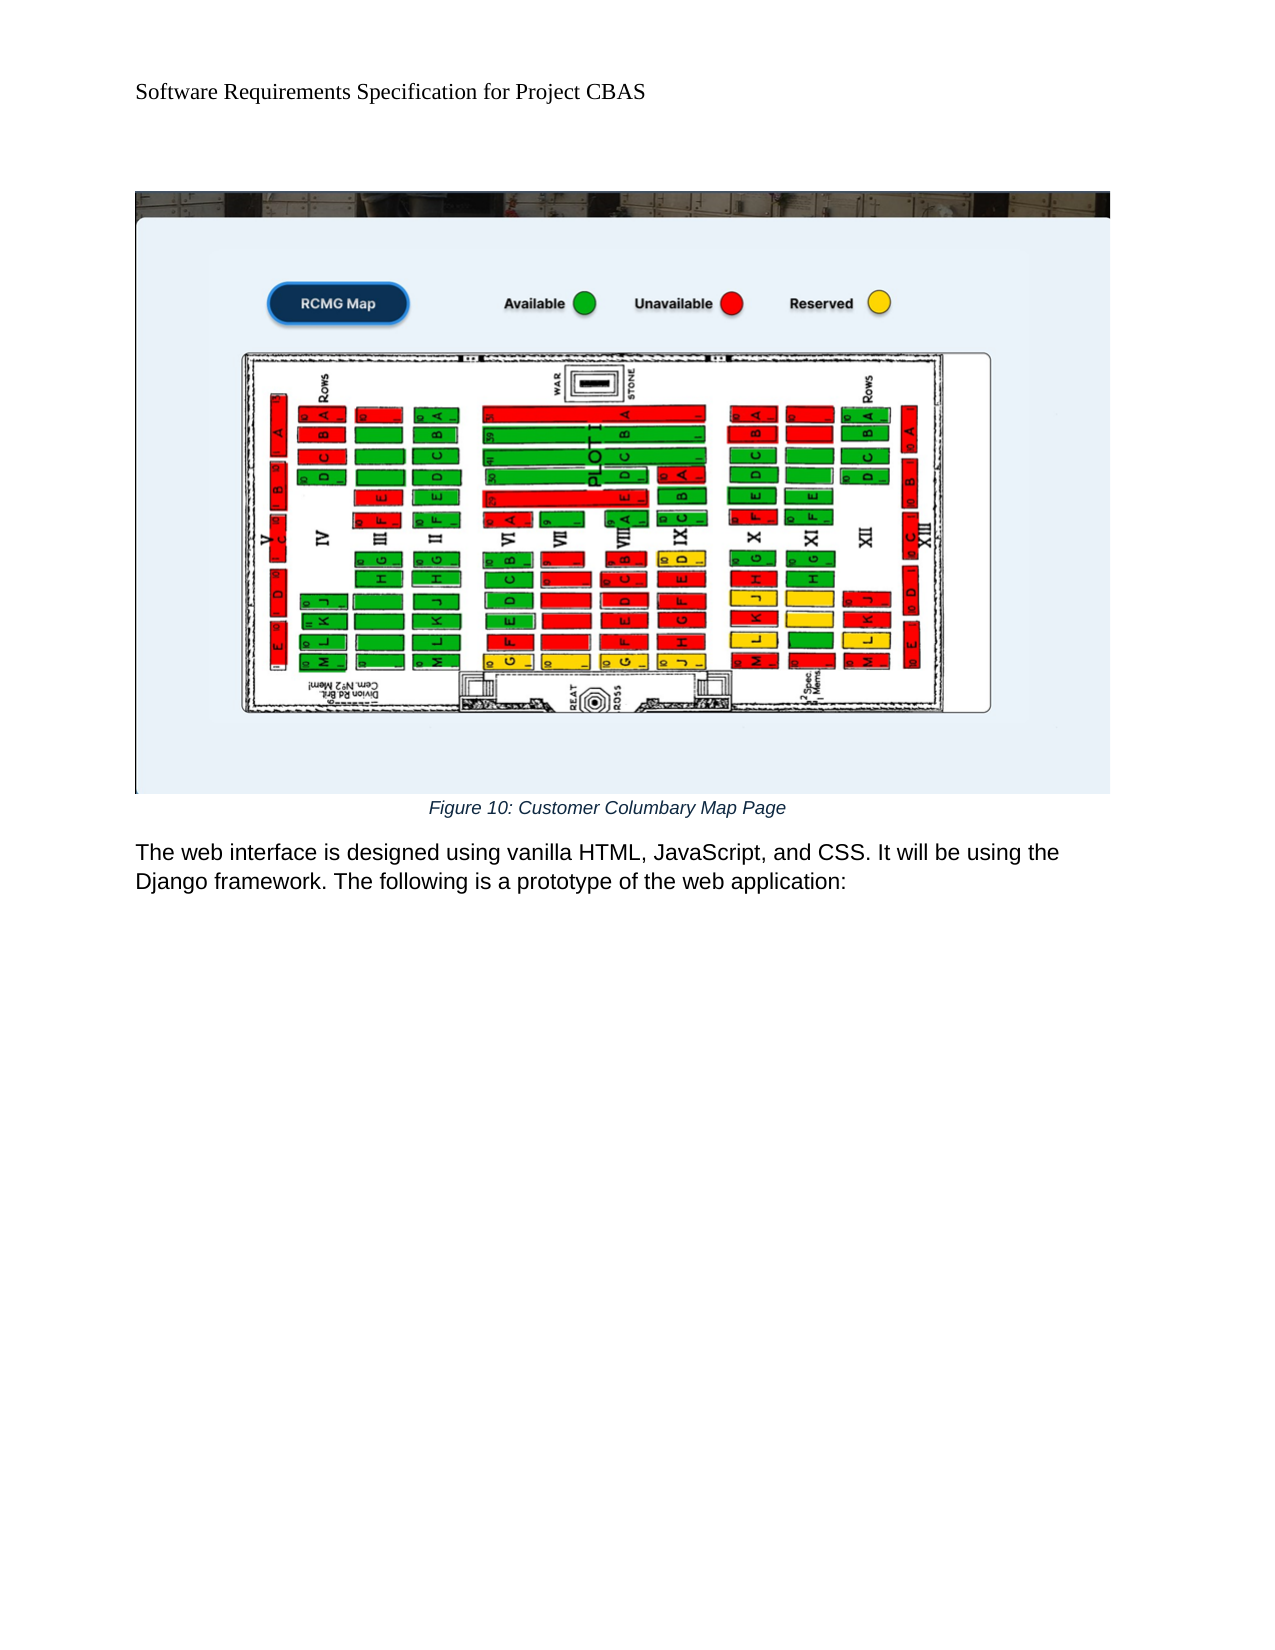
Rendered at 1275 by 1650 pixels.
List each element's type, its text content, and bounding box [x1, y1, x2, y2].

text The web interface is designed using vanilla HTML, JavaScript, and CSS. It will be using the Django framework. The following is a prototype of the web application: [135, 839, 1081, 894]
text Figure 10: Customer Columbary Map Page [135, 797, 1081, 818]
picture [135, 191, 1111, 794]
